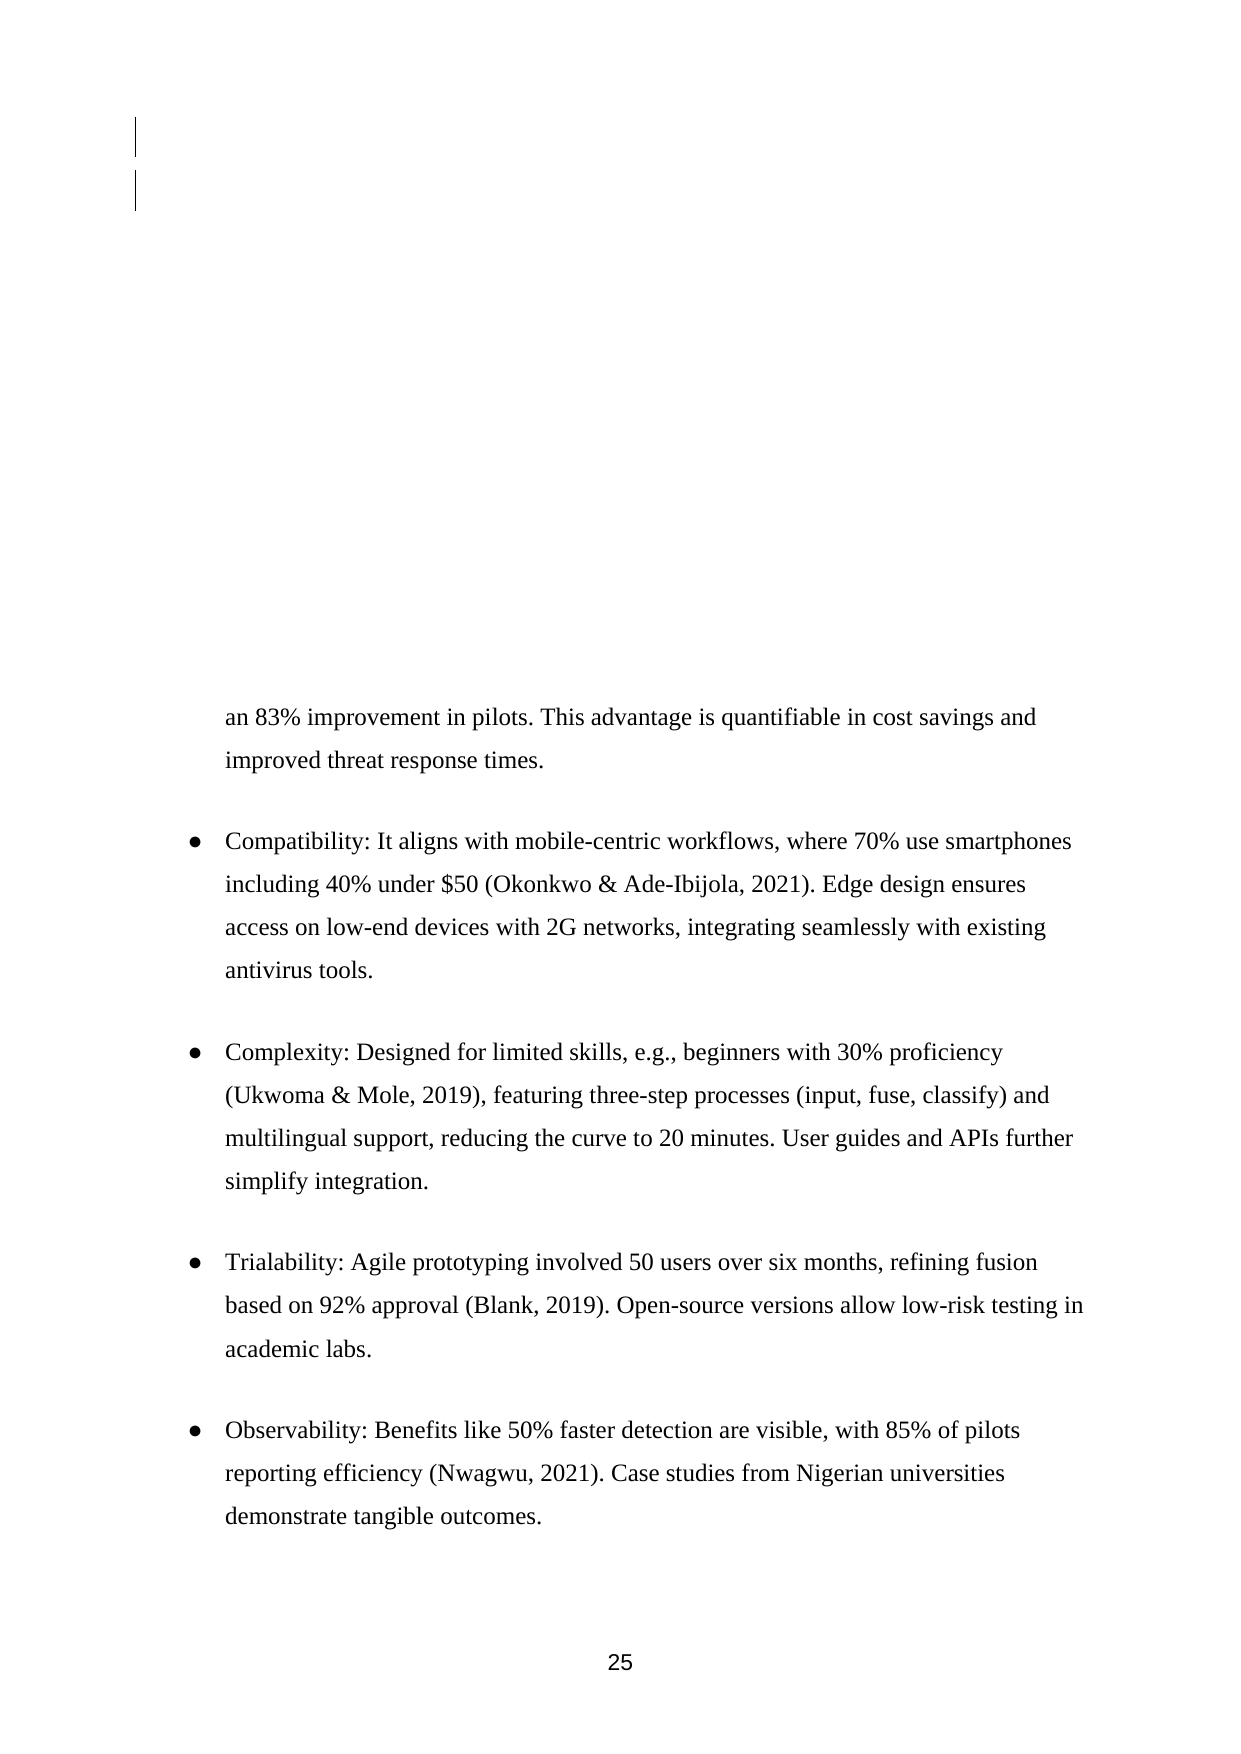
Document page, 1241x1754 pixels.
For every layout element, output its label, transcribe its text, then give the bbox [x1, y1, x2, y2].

list Trialability: Agile prototyping involved 50 users over six months, refining fusion based on 92% approval (Blank, 2019). Open-source versions allow low-risk testing in academic labs. [187, 1247, 1090, 1402]
list Complexity: Designed for limited skills, e.g., beginners with 30% proficiency (Ukwoma & Mole, 2019), featuring three-step processes (input, fuse, classify) and multilingual support, reducing the curve to 20 minutes. User guides and APIs further simplify integration. [187, 1037, 1090, 1234]
list Compatibility: It aligns with mobile-centric workflows, where 70% use smartphones including 40% under $50 (Okonkwo & Ade-Ibijola, 2021). Edge design ensures access on low-end devices with 2G networks, integrating seamlessly with existing antivirus tools. [187, 826, 1090, 1024]
list Relative Advantage: The classifier offers a clear edge over single-mode tools, which lack fusion leading to 20% false negatives in polymorphic detection (Okebukola et al., 2021). For advanced users, categorisation reduces analysis time from 30 to 5 minutes, an 83% improvement in pilots. This advantage is quantifiable in cost savings and improved threat response times. [187, 702, 1090, 813]
list Observability: Benefits like 50% faster detection are visible, with 85% of pilots reporting efficiency (Nwagwu, 2021). Case studies from Nigerian universities demonstrate tangible outcomes. [187, 1415, 1090, 1569]
